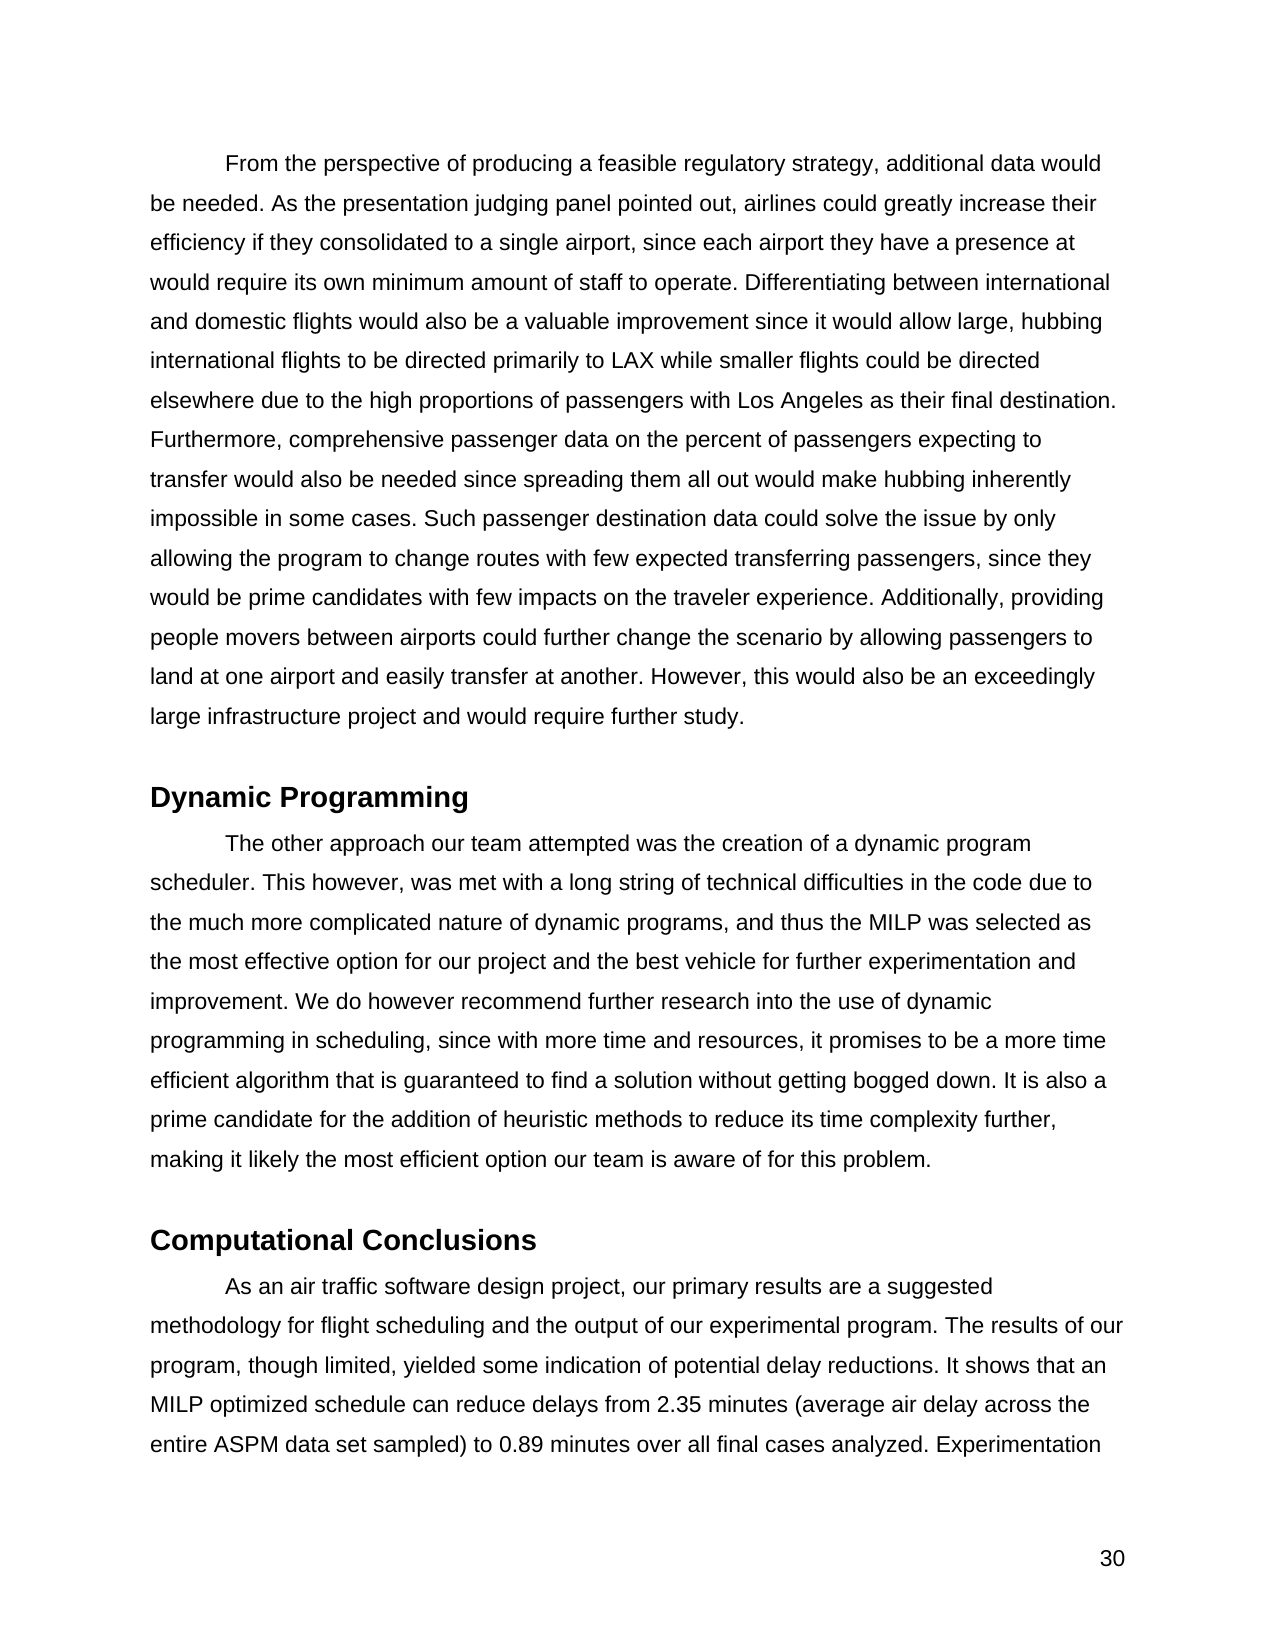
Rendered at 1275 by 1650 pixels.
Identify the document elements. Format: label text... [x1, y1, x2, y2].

text From the perspective of producing a feasible regulatory strategy, additional data would be needed. As the presentation judging panel pointed out, airlines could greatly increase their efficiency if they consolidated to a single airport, since each airport they have a presence at would require its own minimum amount of staff to operate. Differentiating between international and domestic flights would also be a valuable improvement since it would allow large, hubbing international flights to be directed primarily to LAX while smaller flights could be directed elsewhere due to the high proportions of passengers with Los Angeles as their final destination. Furthermore, comprehensive passenger data on the percent of passengers expecting to transfer would also be needed since spreading them all out would make hubbing inherently impossible in some cases. Such passenger destination data could solve the issue by only allowing the program to change routes with few expected transferring passengers, since they would be prime candidates with few impacts on the traveler experience. Additionally, providing people movers between airports could further change the scenario by allowing passengers to land at one airport and easily transfer at another. However, this would also be an exceedingly large infrastructure project and would require further study. [150, 150, 1125, 729]
subtitle Dynamic Programming [150, 780, 1125, 813]
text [150, 1273, 1125, 1457]
text The other approach our team attempted was the creation of a dynamic program scheduler. This however, was met with a long string of technical difficulties in the code due to the much more complicated nature of dynamic programs, and thus the MILP was selected as the most effective option for our project and the best vehicle for further experimentation and improvement. We do however recommend further research into the use of dynamic programming in scheduling, since with more time and resources, it promises to be a more time efficient algorithm that is guaranteed to find a solution without getting bogged down. It is also a prime candidate for the addition of heuristic methods to reduce its time complexity further, making it likely the most efficient option our team is aware of for this problem. [150, 830, 1125, 1172]
subtitle Computational Conclusions [150, 1223, 1125, 1256]
